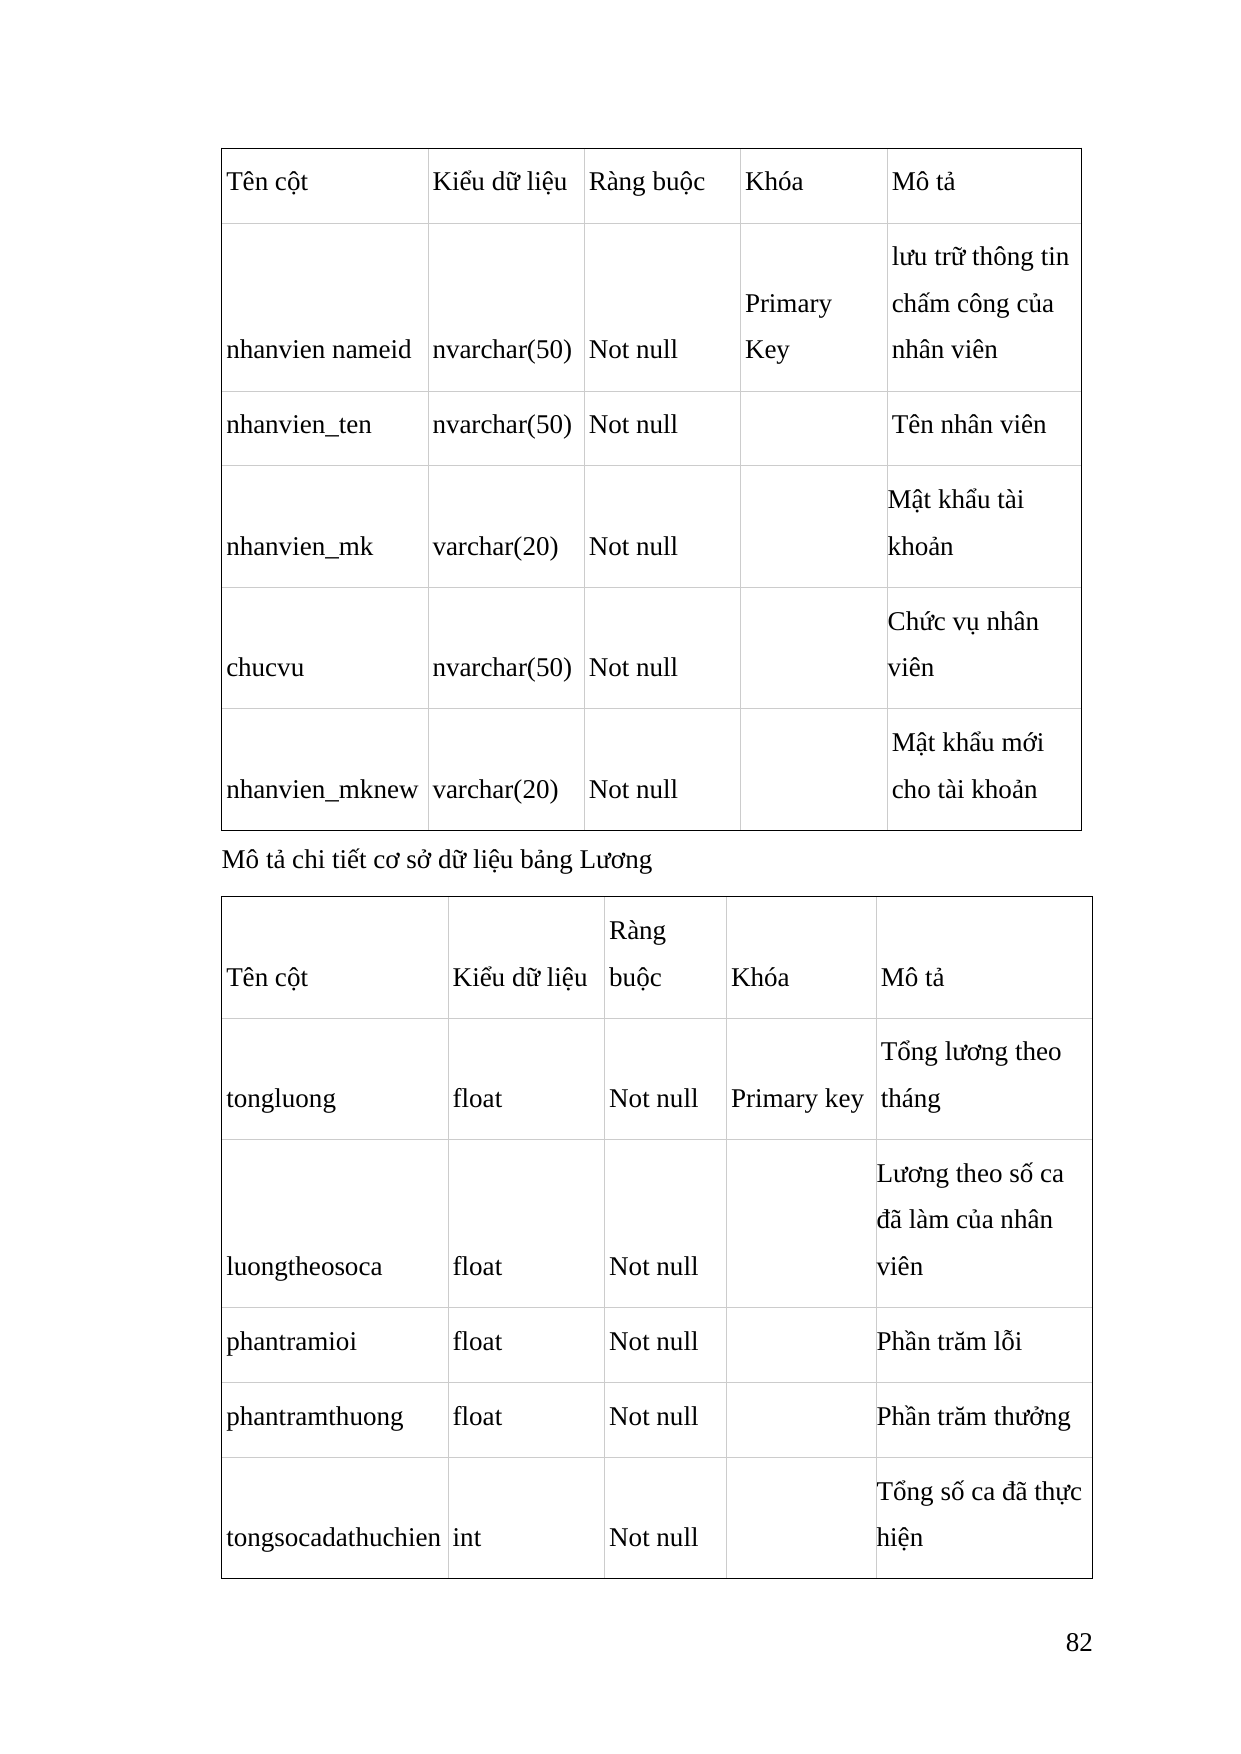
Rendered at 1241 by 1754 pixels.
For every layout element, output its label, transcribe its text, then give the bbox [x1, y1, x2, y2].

table_cell [727, 1383, 876, 1457]
table_header Tên cột [222, 149, 428, 222]
table_cell Primary key [727, 1019, 876, 1139]
table_cell Not null [605, 1383, 726, 1457]
table_cell [741, 709, 887, 830]
table_cell Phần trăm lỗi [877, 1308, 1092, 1382]
table_cell phantramthuong [222, 1383, 448, 1457]
table_cell float [449, 1308, 604, 1382]
table_cell luongtheosoca [222, 1140, 448, 1307]
table_cell nhanvien_mknew [222, 709, 428, 830]
table_header Kiểu dữ liệu [429, 149, 584, 222]
table_header Kiểu dữ liệu [449, 897, 604, 1018]
table_cell Phần trăm thưởng [877, 1383, 1092, 1457]
table_cell Not null [585, 588, 740, 708]
table_cell int [449, 1458, 604, 1578]
table_cell Not null [585, 392, 740, 465]
table_cell Mật khẩu tài khoản [888, 466, 1081, 587]
table_header Khóa [727, 897, 876, 1018]
table_cell Not null [585, 466, 740, 587]
table_cell nhanvien nameid [222, 224, 428, 391]
table_cell float [449, 1383, 604, 1457]
table_cell nvarchar(50) [429, 224, 584, 391]
table_header Khóa [741, 149, 887, 222]
table_cell float [449, 1140, 604, 1307]
table_header Tên cột [222, 897, 448, 1018]
table_cell nhanvien_mk [222, 466, 428, 587]
table_cell chucvu [222, 588, 428, 708]
table_cell nhanvien_ten [222, 392, 428, 465]
table_header Mô tả [877, 897, 1092, 1018]
table_cell Not null [605, 1308, 726, 1382]
table_header Ràng buộc [585, 149, 740, 222]
table_cell varchar(20) [429, 709, 584, 830]
table_cell Not null [605, 1019, 726, 1139]
table_cell Not null [585, 709, 740, 830]
table_cell float [449, 1019, 604, 1139]
table_header Ràng buộc [605, 897, 726, 1018]
table_cell Tổng lương theo tháng [877, 1019, 1092, 1139]
table_cell [727, 1308, 876, 1382]
text Mô tả chi tiết cơ sở dữ liệu bảng Lương [221, 843, 1092, 874]
table_cell tongluong [222, 1019, 448, 1139]
table_cell Mật khẩu mới cho tài khoản [888, 709, 1081, 830]
table_cell Lương theo số ca đã làm của nhân viên [877, 1140, 1092, 1307]
table_cell varchar(20) [429, 466, 584, 587]
table_cell tongsocadathuchien [222, 1458, 448, 1578]
table_cell [727, 1458, 876, 1578]
table_cell Not null [605, 1458, 726, 1578]
table_cell Tên nhân viên [888, 392, 1081, 465]
table_cell lưu trữ thông tin chấm công của nhân viên [888, 224, 1081, 391]
table_header Mô tả [888, 149, 1081, 222]
table_cell Tổng số ca đã thực hiện [877, 1458, 1092, 1578]
table_cell Not null [605, 1140, 726, 1307]
table_cell nvarchar(50) [429, 588, 584, 708]
table_cell [727, 1140, 876, 1307]
table_cell Not null [585, 224, 740, 391]
table_cell Primary Key [741, 224, 887, 391]
table_cell Chức vụ nhân viên [888, 588, 1081, 708]
table_cell [741, 466, 887, 587]
table_cell phantramioi [222, 1308, 448, 1382]
table_cell [741, 588, 887, 708]
table_cell nvarchar(50) [429, 392, 584, 465]
table_cell [741, 392, 887, 465]
